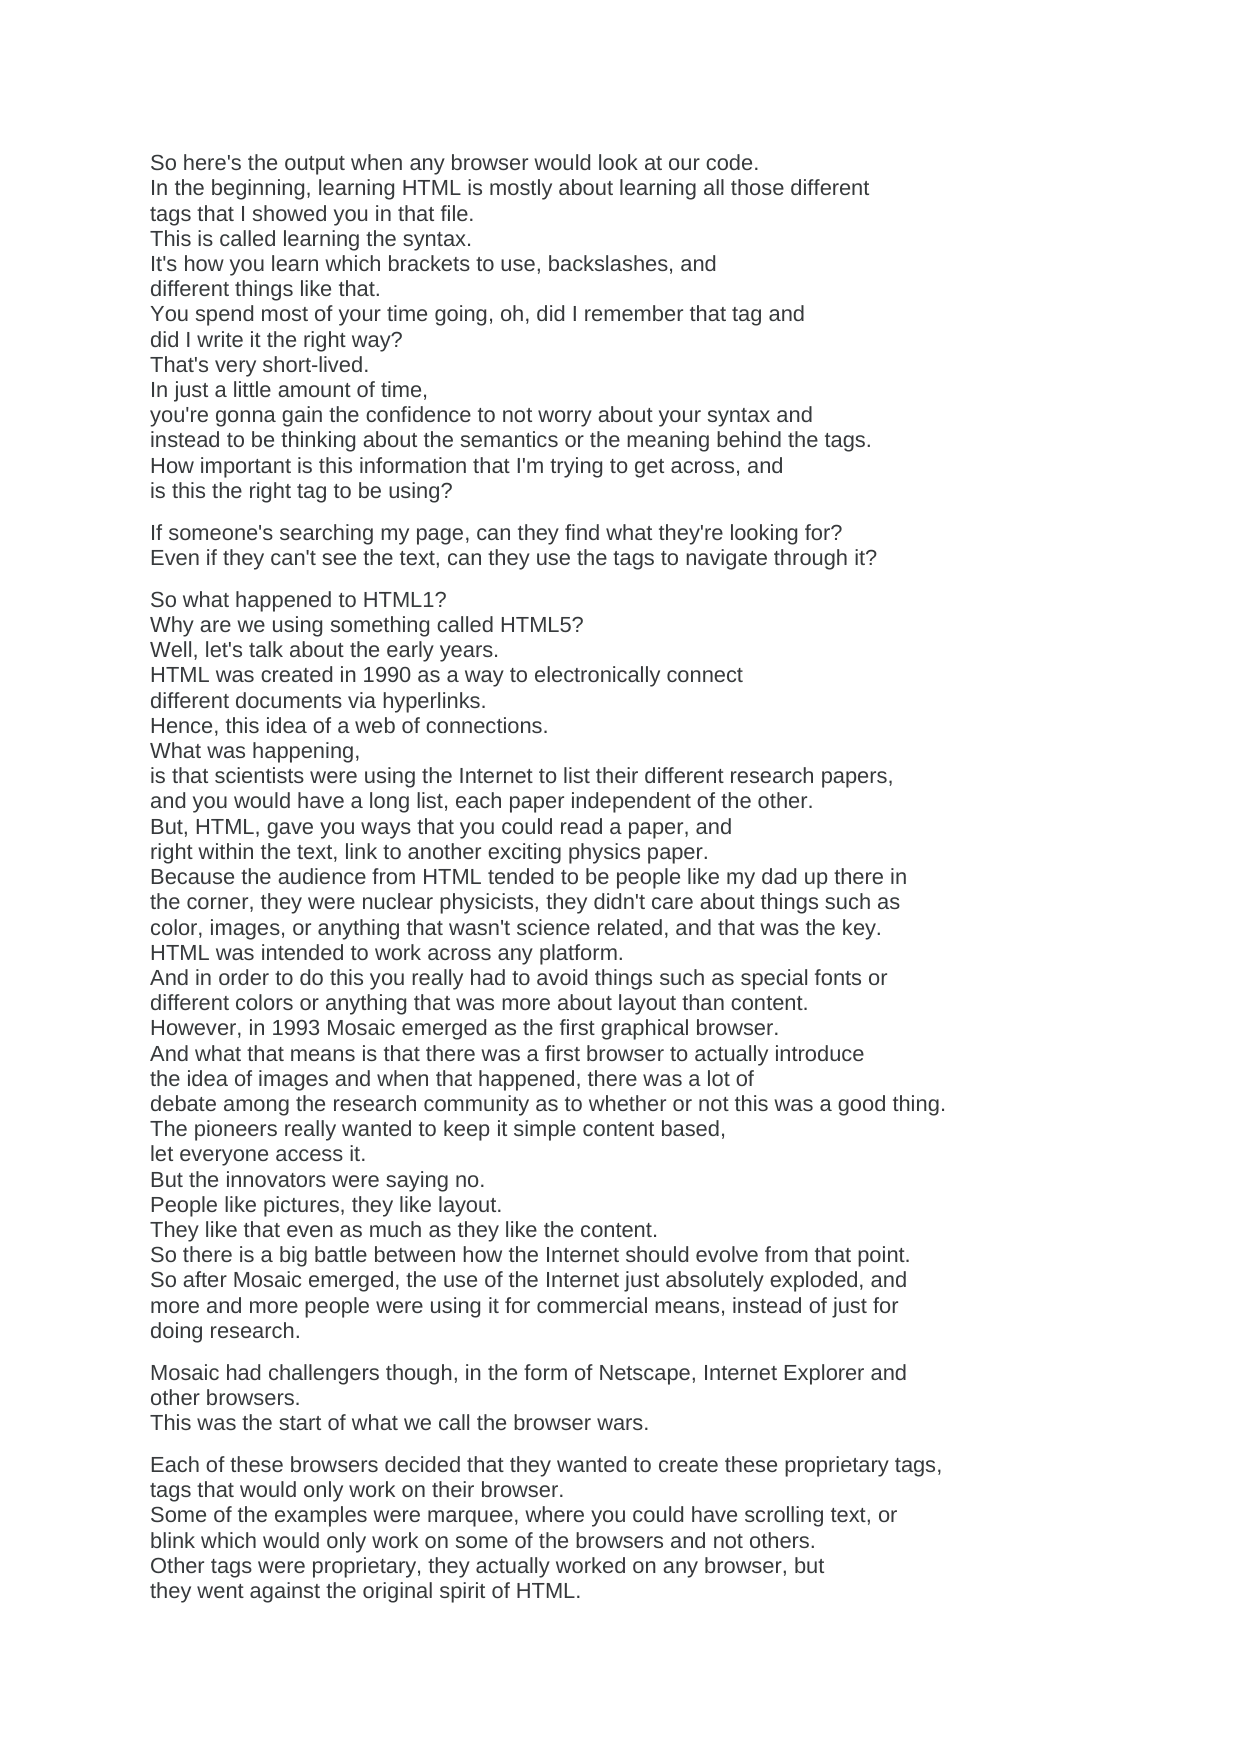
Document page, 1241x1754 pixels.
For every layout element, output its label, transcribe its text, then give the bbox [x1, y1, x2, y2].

text Even if they can't see the text, can they use the tags to navigate through it? [150, 545, 1090, 570]
text However, in 1993 Mosaic emerged as the first graphical browser. [150, 1015, 1090, 1040]
text instead to be thinking about the semantics or the meaning behind the tags. [150, 427, 1090, 452]
text is that scientists were using the Internet to list their different research papers, [150, 763, 1090, 788]
text So here's the output when any browser would look at our code. [150, 150, 1090, 175]
text This is called learning the syntax. [150, 226, 1090, 251]
text different documents via hyperlinks. [150, 687, 1090, 713]
text let everyone access it. [150, 1141, 1090, 1166]
text color, images, or anything that wasn't science related, and that was the key. [150, 914, 1090, 939]
text doing research. [150, 1318, 1090, 1343]
text Why are we using something called HTML5? [150, 612, 1090, 637]
text So there is a big battle between how the Internet should evolve from that point. [150, 1242, 1090, 1267]
text Hence, this idea of a web of connections. [150, 713, 1090, 738]
text Because the audience from HTML tended to be people like my dad up there in [150, 864, 1090, 889]
text They like that even as much as they like the content. [150, 1217, 1090, 1242]
text tags that would only work on their browser. [150, 1477, 1090, 1502]
text did I write it the right way? [150, 326, 1090, 352]
text HTML was created in 1990 as a way to electronically connect [150, 662, 1090, 687]
text And what that means is that there was a first browser to actually introduce [150, 1040, 1090, 1066]
text more and more people were using it for commercial means, instead of just for [150, 1292, 1090, 1318]
text So what happened to HTML1? [150, 587, 1090, 612]
text In the beginning, learning HTML is mostly about learning all those different [150, 175, 1090, 200]
text What was happening, [150, 738, 1090, 763]
text HTML was intended to work across any platform. [150, 939, 1090, 965]
text Some of the examples were marquee, where you could have scrolling text, or [150, 1502, 1090, 1527]
text the idea of images and when that happened, there was a lot of [150, 1066, 1090, 1091]
text But, HTML, gave you ways that you could read a paper, and [150, 813, 1090, 839]
text And in order to do this you really had to avoid things such as special fonts or [150, 965, 1090, 990]
text This was the start of what we call the browser wars. [150, 1410, 1090, 1435]
text and you would have a long list, each paper independent of the other. [150, 788, 1090, 813]
text different things like that. [150, 276, 1090, 301]
text The pioneers really wanted to keep it simple content based, [150, 1116, 1090, 1141]
text other browsers. [150, 1385, 1090, 1410]
text You spend most of your time going, oh, did I remember that tag and [150, 301, 1090, 326]
text tags that I showed you in that file. [150, 200, 1090, 226]
text they went against the original spirit of HTML. [150, 1578, 1090, 1603]
text you're gonna gain the confidence to not worry about your syntax and [150, 402, 1090, 427]
text In just a little amount of time, [150, 377, 1090, 402]
text Mosaic had challengers though, in the form of Netscape, Internet Explorer and [150, 1359, 1090, 1385]
text That's very short-lived. [150, 352, 1090, 377]
text But the innovators were saying no. [150, 1166, 1090, 1192]
text right within the text, link to another exciting physics paper. [150, 839, 1090, 864]
text debate among the research community as to whether or not this was a good thing. [150, 1091, 1090, 1116]
text If someone's searching my page, can they find what they're looking for? [150, 519, 1090, 545]
text So after Mosaic emerged, the use of the Internet just absolutely exploded, and [150, 1267, 1090, 1292]
text How important is this information that I'm trying to get across, and [150, 452, 1090, 478]
text Each of these browsers decided that they wanted to create these proprietary tags, [150, 1452, 1090, 1477]
text Well, let's talk about the early years. [150, 637, 1090, 662]
text blink which would only work on some of the browsers and not others. [150, 1527, 1090, 1553]
text People like pictures, they like layout. [150, 1192, 1090, 1217]
text Other tags were proprietary, they actually worked on any browser, but [150, 1553, 1090, 1578]
text the corner, they were nuclear physicists, they didn't care about things such as [150, 889, 1090, 914]
text is this the right tag to be using? [150, 478, 1090, 503]
text It's how you learn which brackets to use, backslashes, and [150, 251, 1090, 276]
text different colors or anything that was more about layout than content. [150, 990, 1090, 1015]
